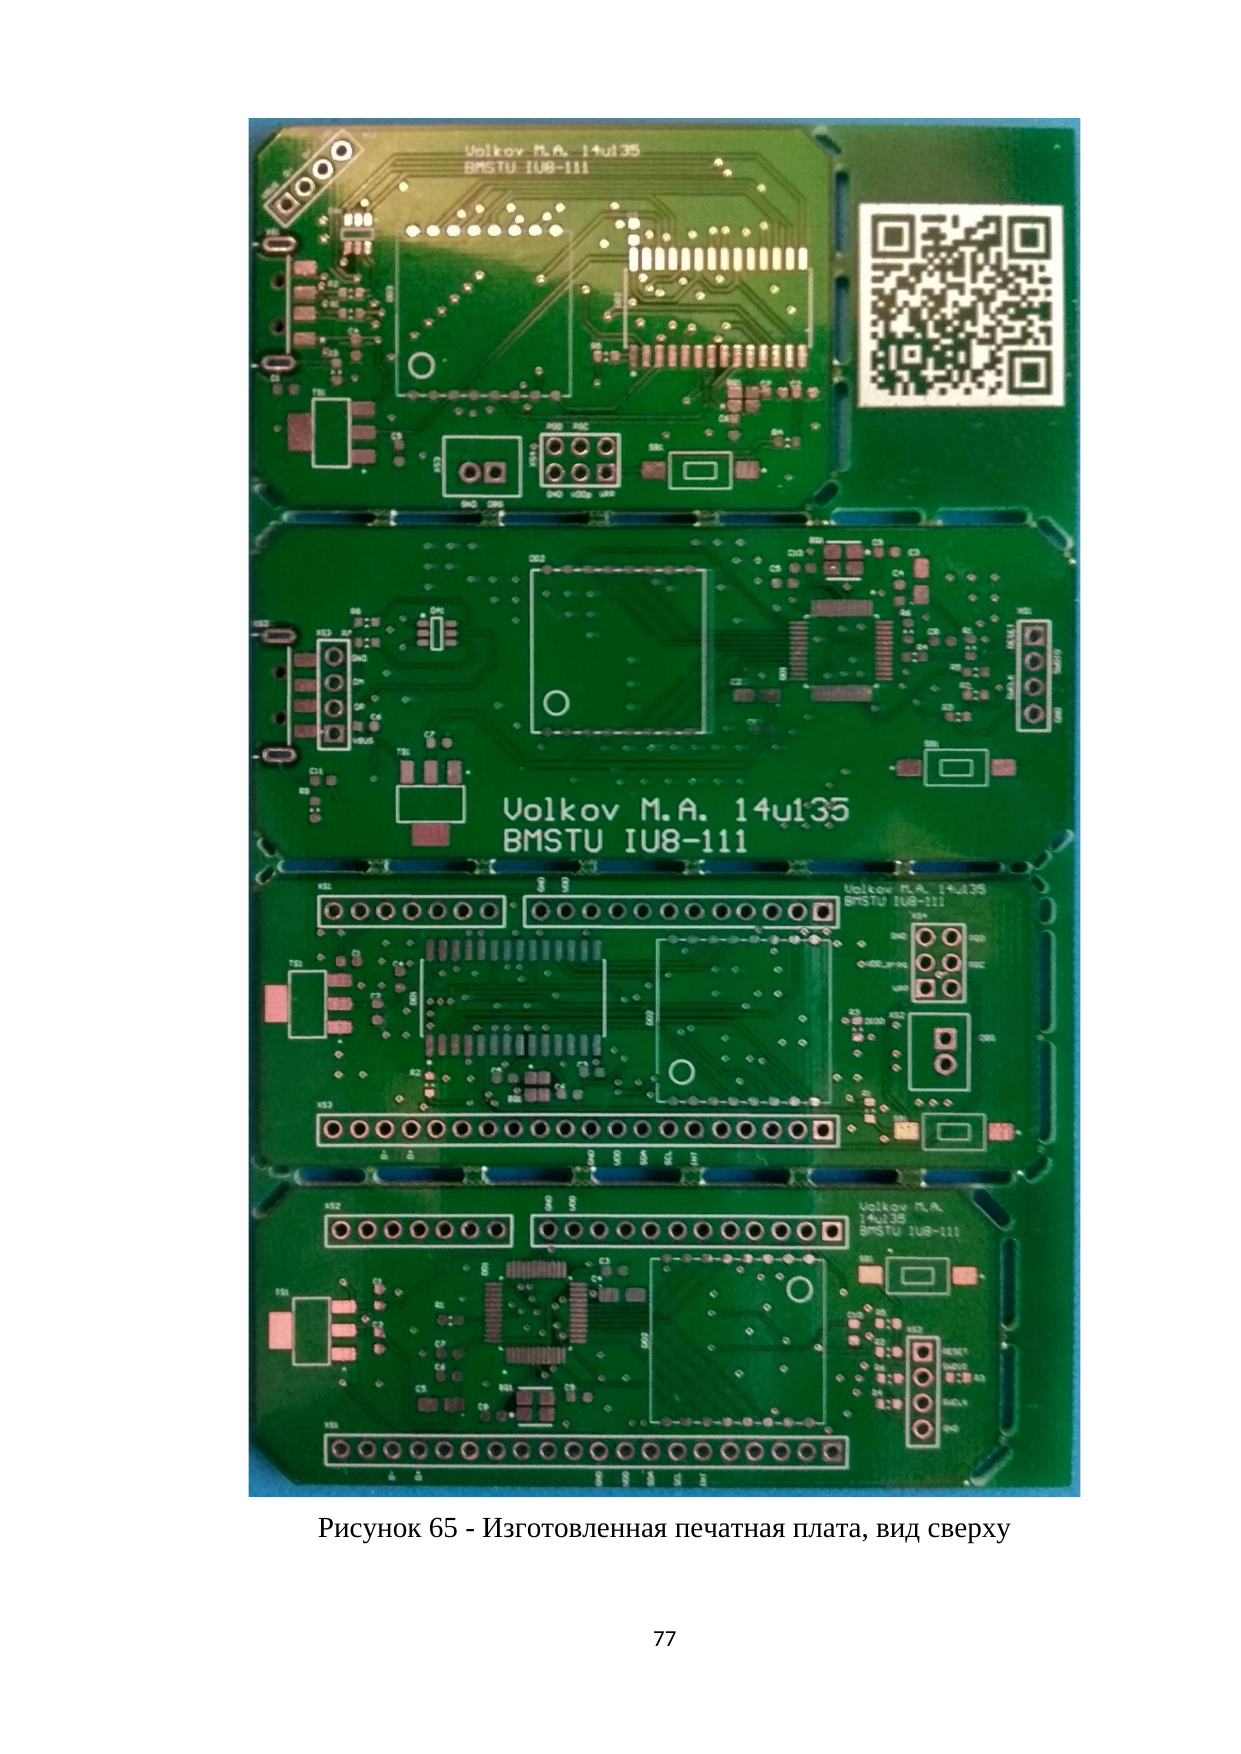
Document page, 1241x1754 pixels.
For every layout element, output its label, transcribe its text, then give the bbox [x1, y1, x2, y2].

picture [248, 118, 1081, 1497]
text Рисунок 65 - Изготовленная печатная плата, вид сверху [177, 1510, 1152, 1544]
